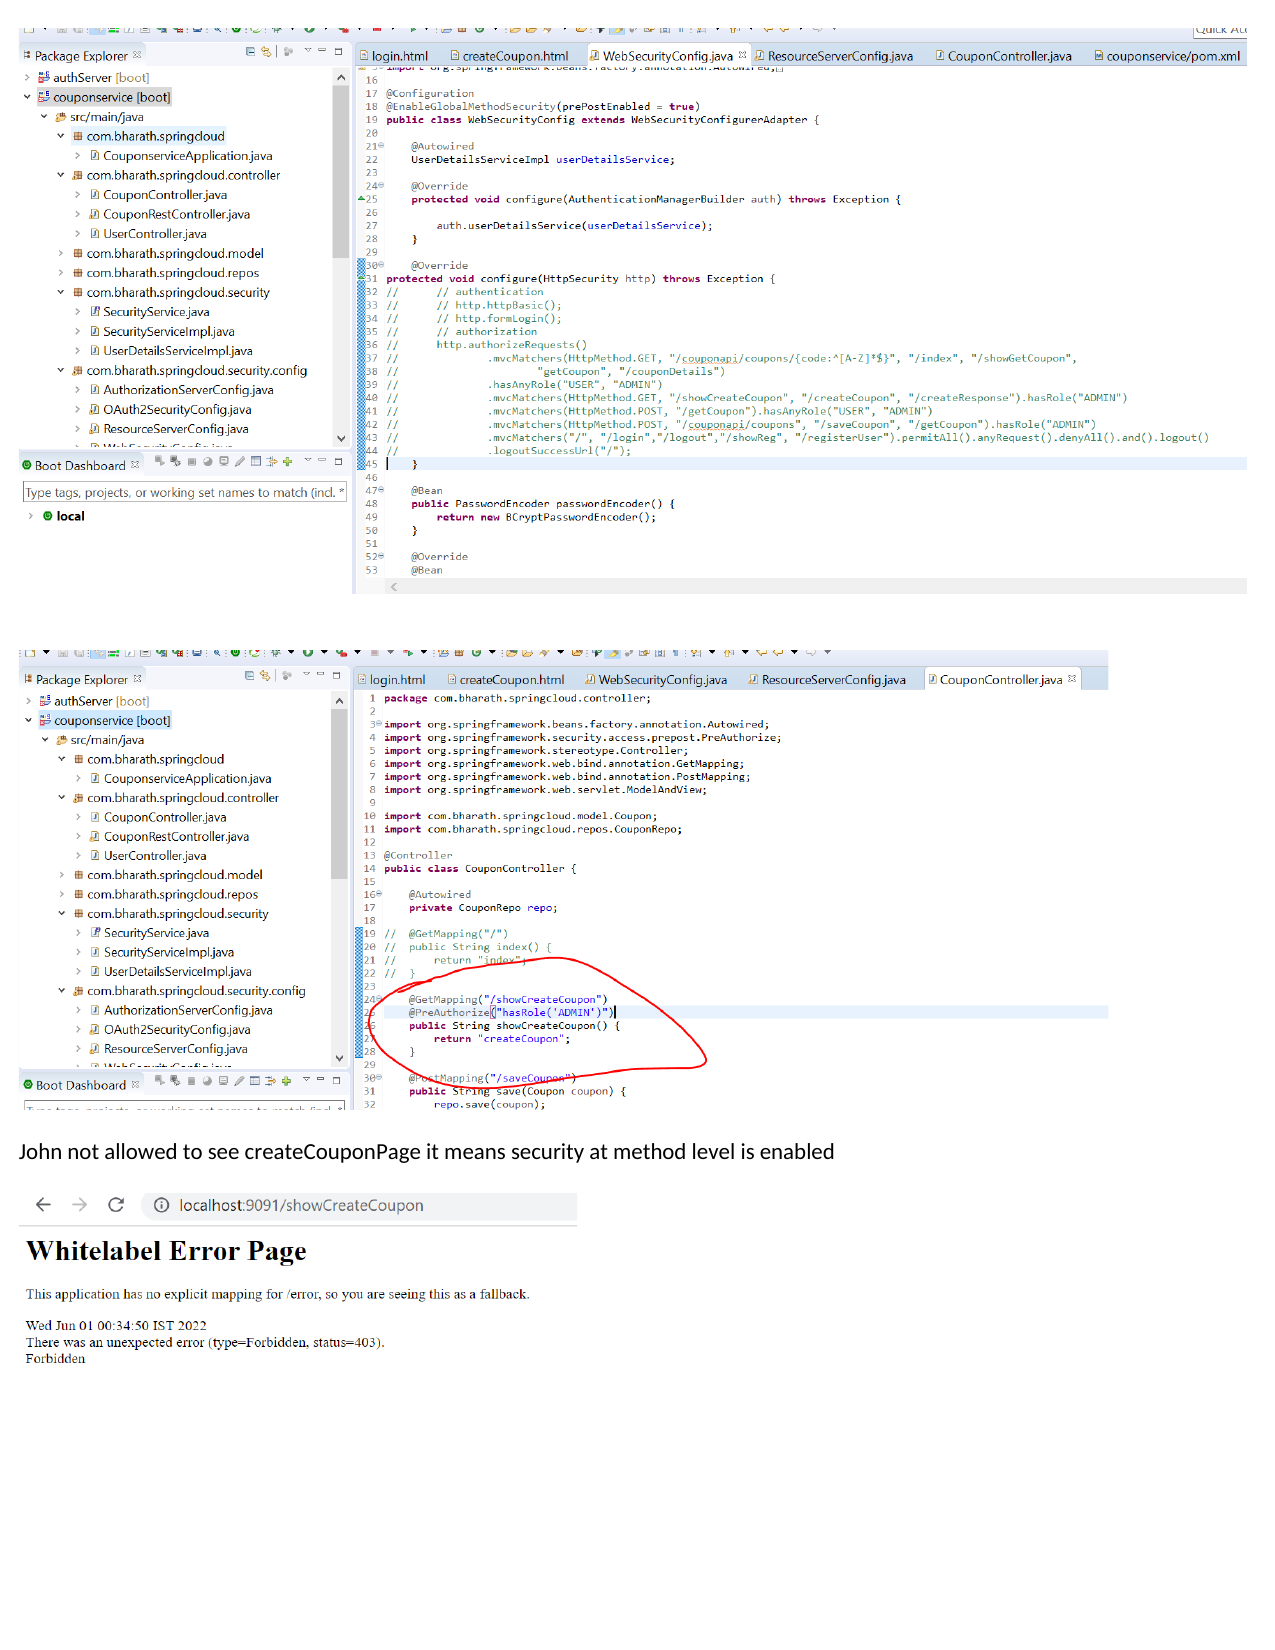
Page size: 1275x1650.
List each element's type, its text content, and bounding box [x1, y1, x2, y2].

text John not allowed to see createCouponPage it means security at method level is enabled [19, 1137, 1247, 1166]
picture [18, 650, 1109, 1110]
picture [18, 1193, 578, 1450]
picture [18, 28, 1247, 594]
